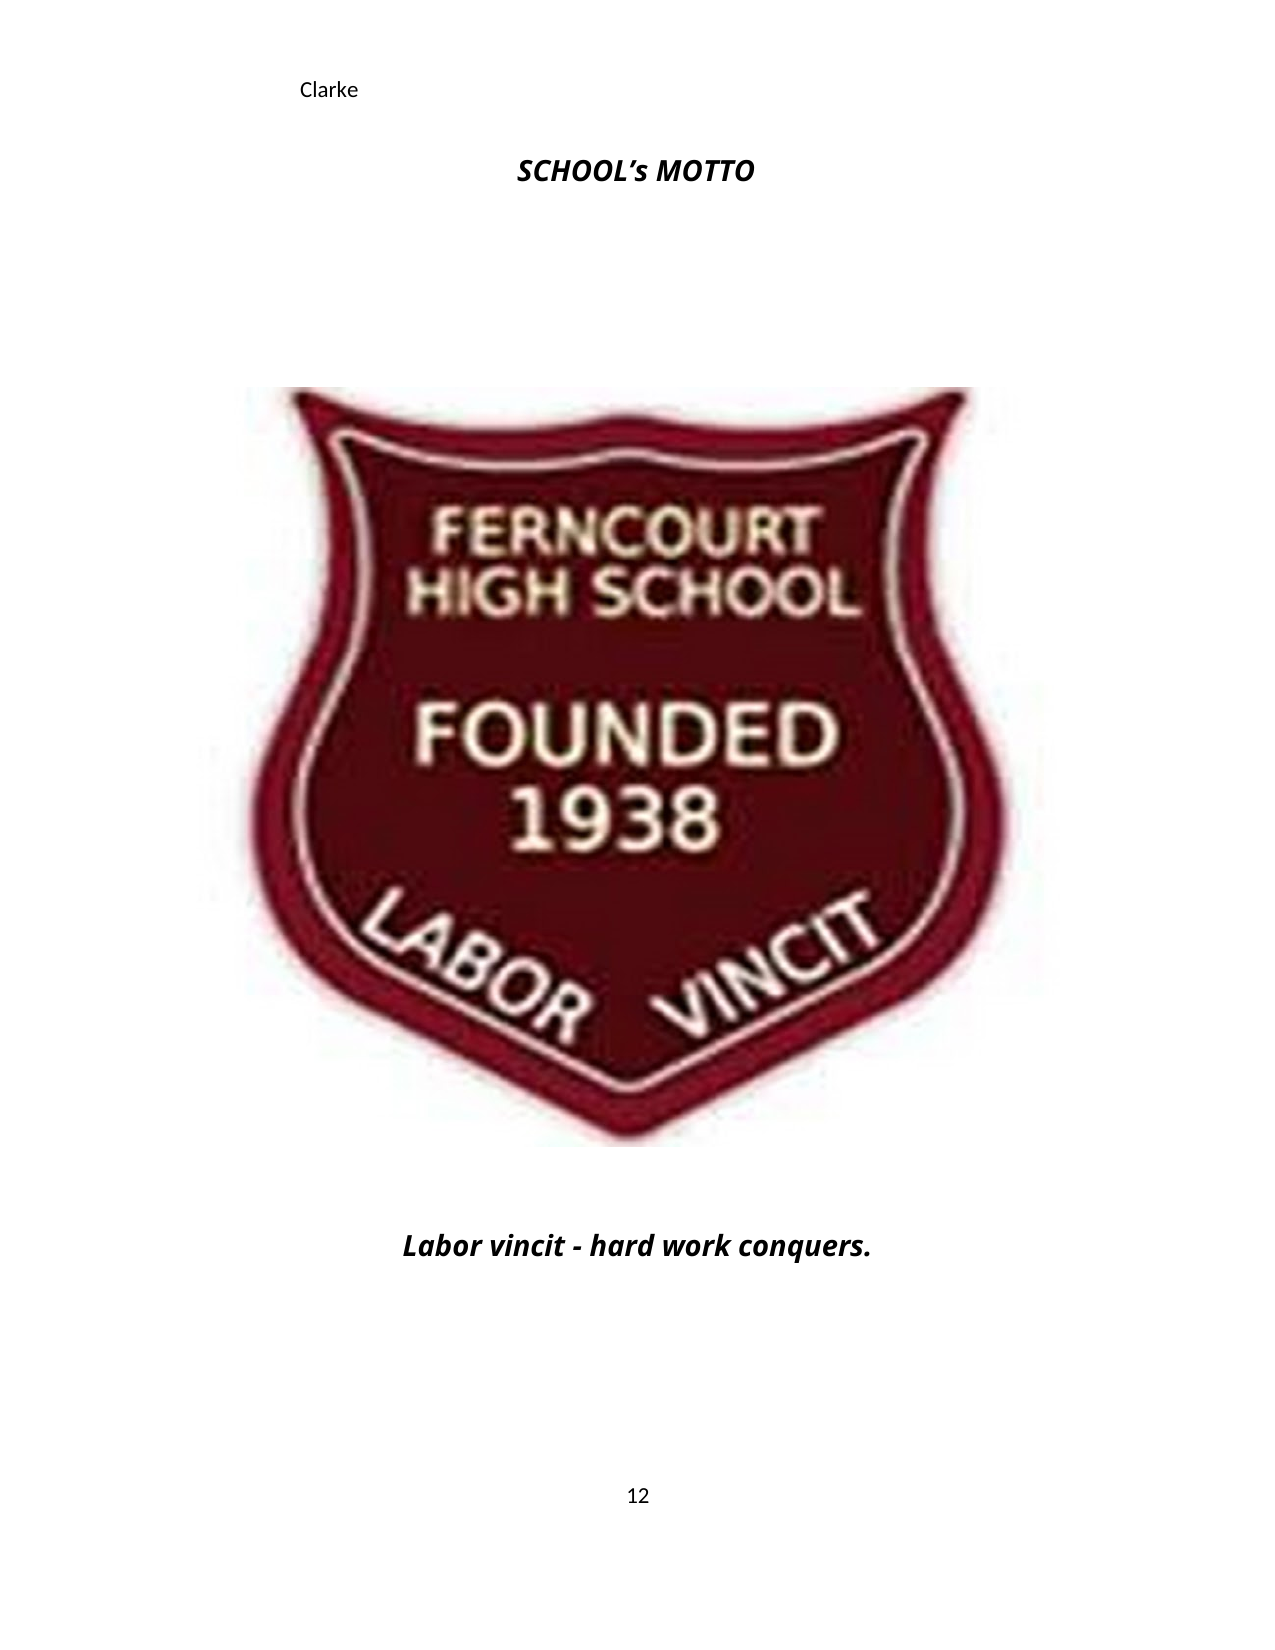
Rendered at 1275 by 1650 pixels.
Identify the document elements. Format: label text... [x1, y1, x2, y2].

text SCHOOL’s MOTTO [150, 150, 1125, 190]
picture [196, 387, 1079, 1147]
text Labor vincit - hard work conquers. [150, 1225, 1125, 1264]
